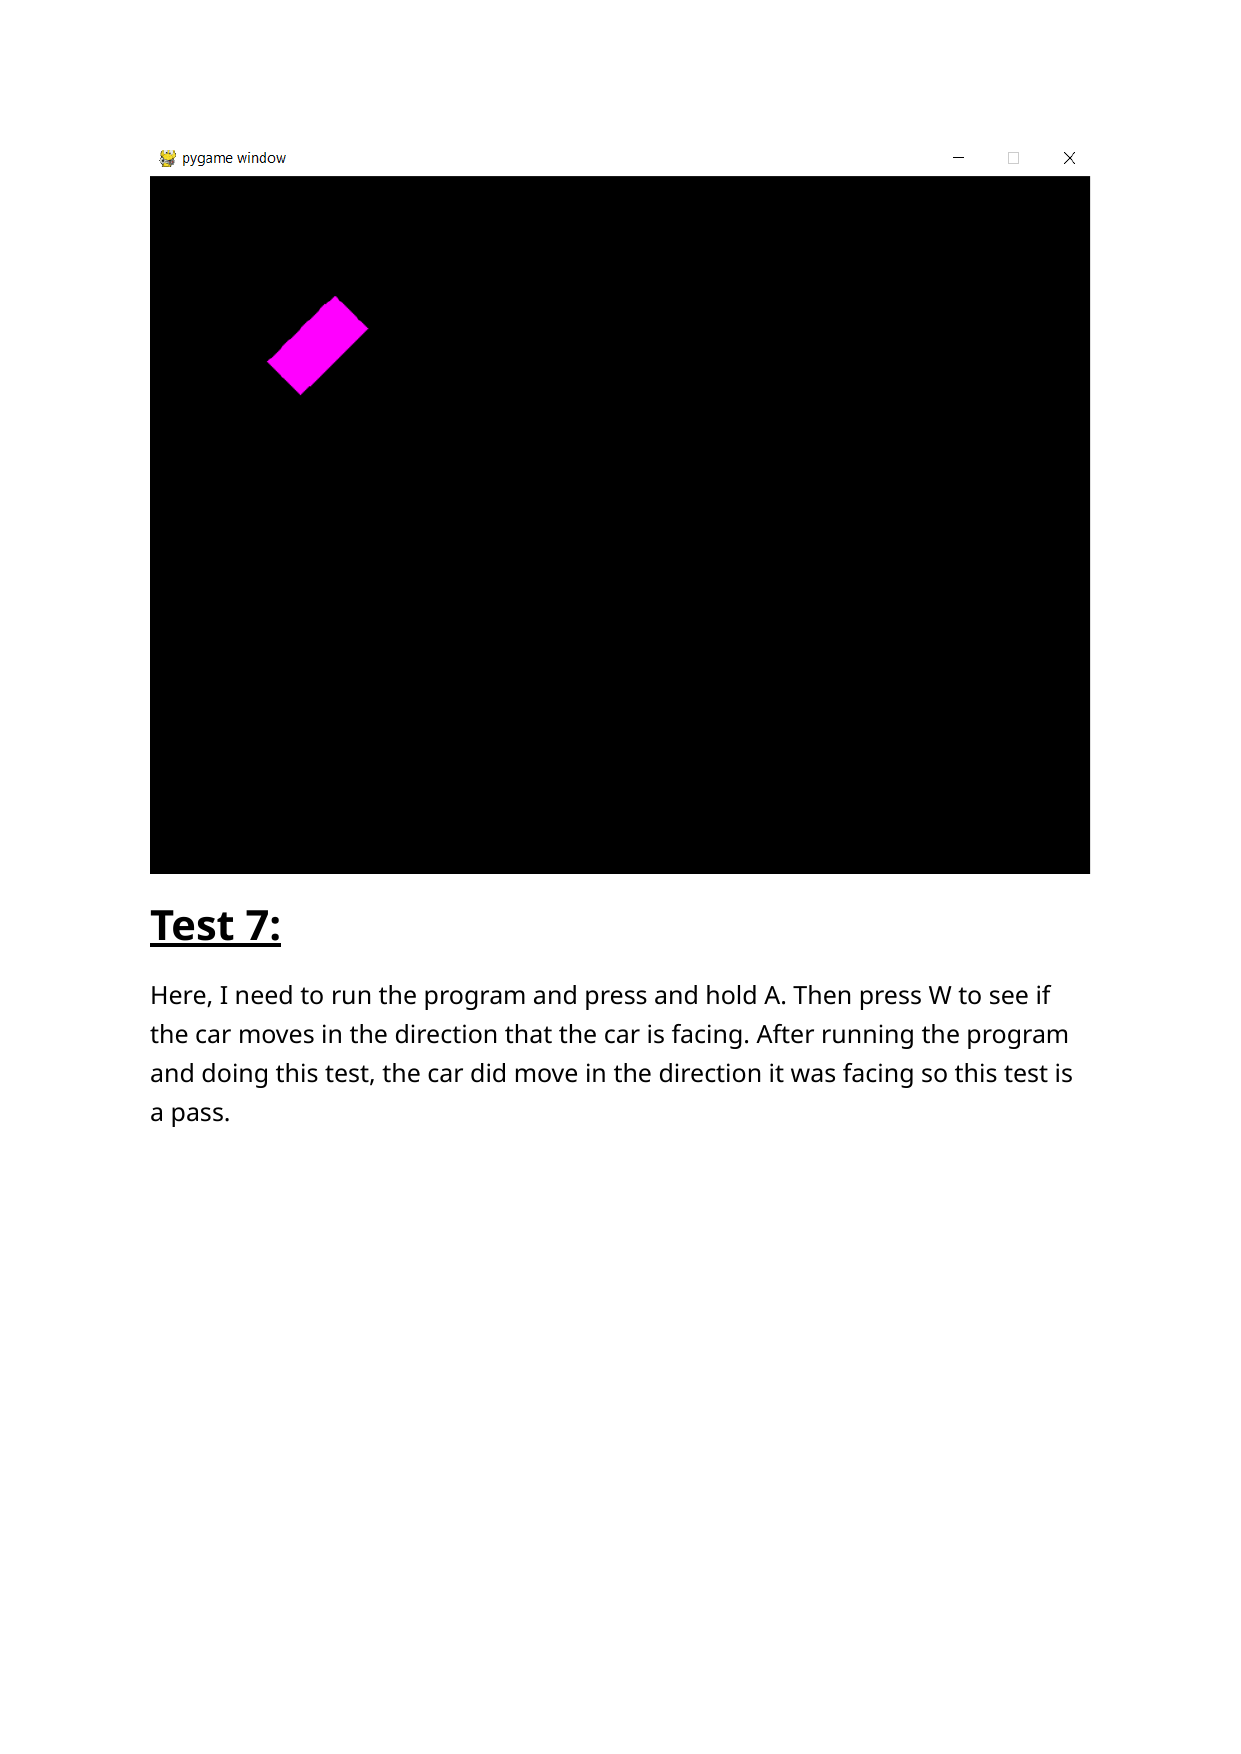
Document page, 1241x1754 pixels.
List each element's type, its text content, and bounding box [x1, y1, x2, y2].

text Test 7: [150, 896, 1090, 952]
text Here, I need to run the program and press and hold A. Then press W to see if the car moves in the direction that the car is facing. After running the program and doing this test, the car did move in the direction it was facing so this test is a pass. [150, 977, 1090, 1129]
picture [150, 150, 1091, 874]
